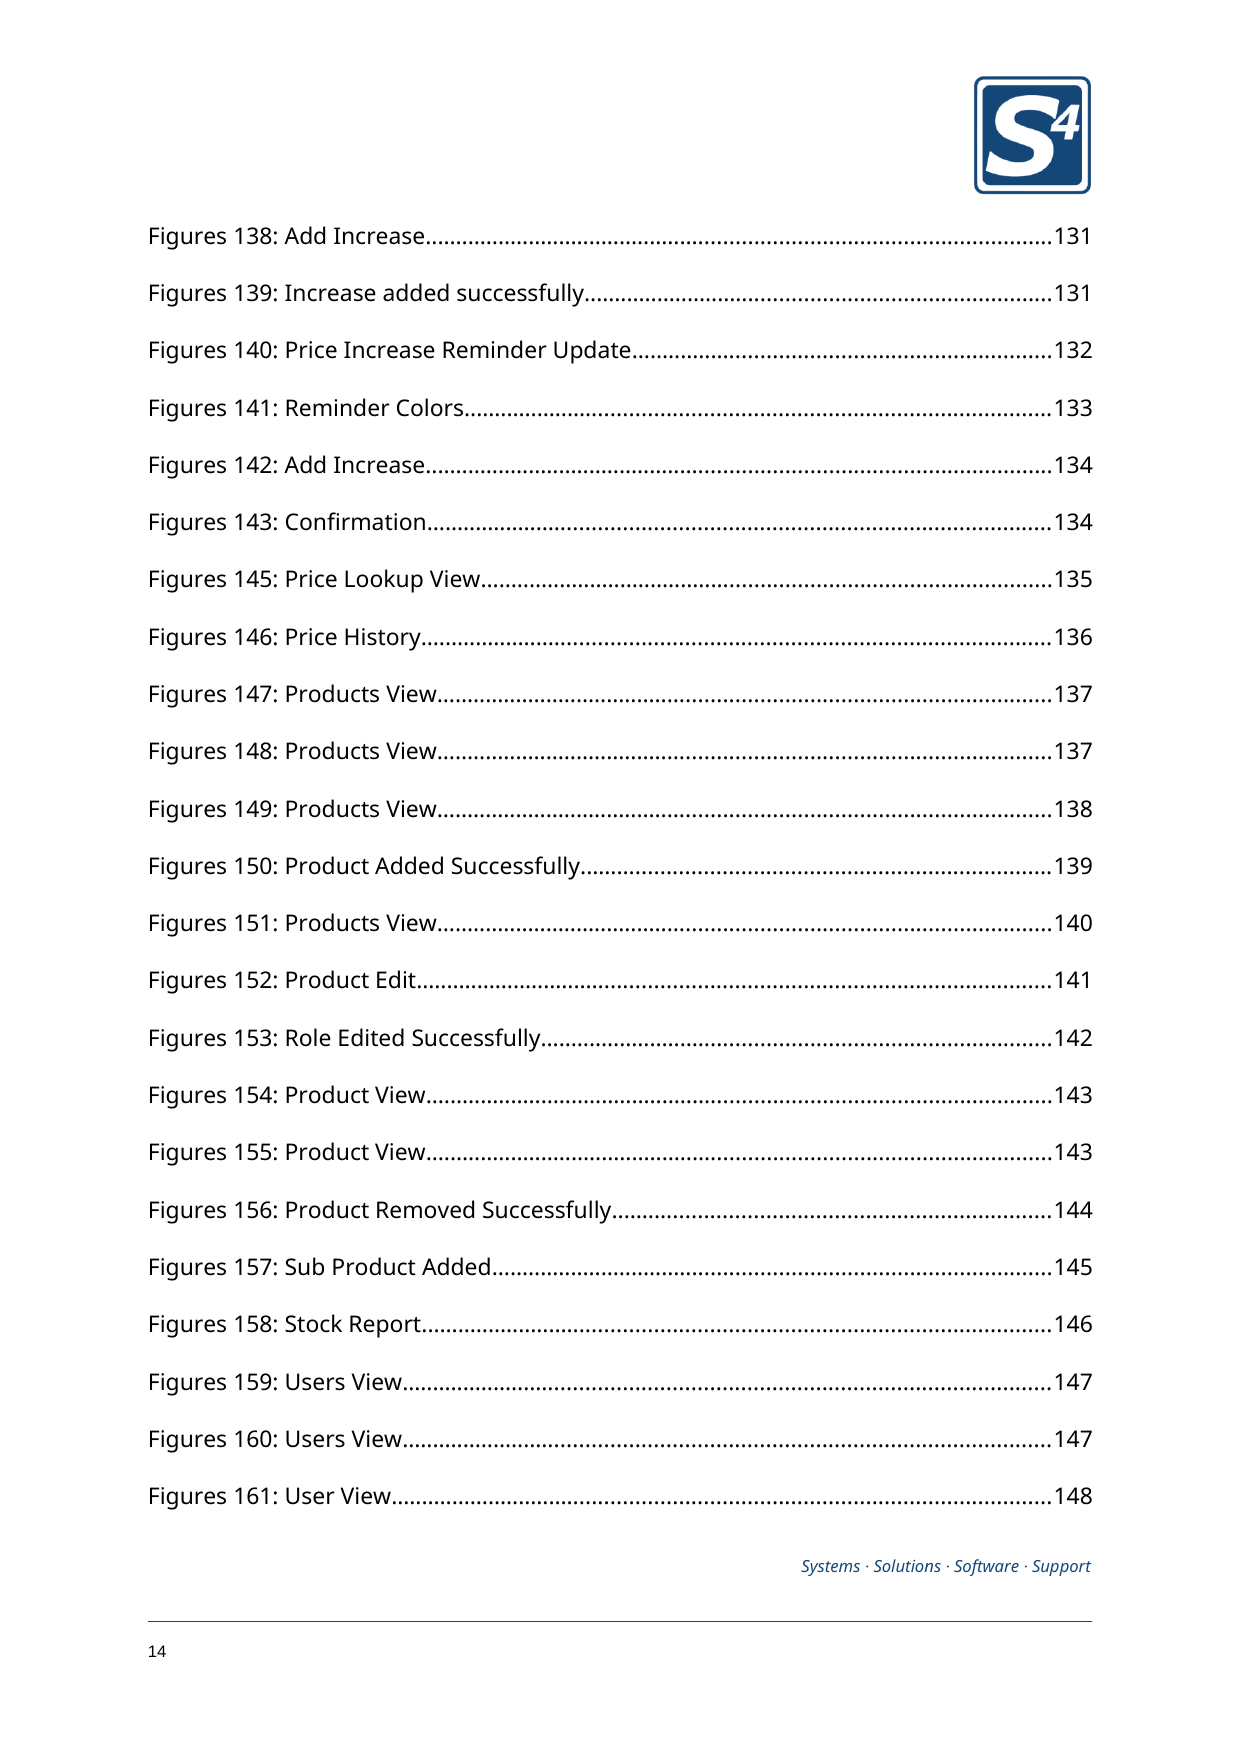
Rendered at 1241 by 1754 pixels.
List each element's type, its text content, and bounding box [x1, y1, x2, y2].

text Figures 151: Products View 140 [148, 907, 1092, 938]
text Figures 160: Users View 147 [148, 1423, 1092, 1454]
text Figures 139: Increase added successfully 131 [148, 277, 1092, 308]
text Figures 157: Sub Product Added 145 [148, 1251, 1092, 1282]
text Figures 148: Products View 137 [148, 735, 1092, 767]
text Figures 159: Users View 147 [148, 1366, 1092, 1397]
text Figures 161: User View 148 [148, 1480, 1092, 1511]
text Figures 143: Confirmation 134 [148, 506, 1092, 537]
text Figures 158: Stock Report 146 [148, 1308, 1092, 1339]
text Figures 145: Price Lookup View 135 [148, 563, 1092, 595]
text Figures 152: Product Edit 141 [148, 964, 1092, 996]
text Figures 149: Products View 138 [148, 793, 1092, 824]
text Figures 150: Product Added Successfully 139 [148, 850, 1092, 881]
text Figures 142: Add Increase 134 [148, 449, 1092, 480]
text Figures 153: Role Edited Successfully 142 [148, 1022, 1092, 1053]
text Figures 147: Products View 137 [148, 678, 1092, 709]
text Figures 138: Add Increase 131 [148, 220, 1092, 251]
text Figures 155: Product View 143 [148, 1136, 1092, 1168]
text Figures 146: Price History 136 [148, 621, 1092, 652]
text Figures 141: Reminder Colors 133 [148, 392, 1092, 423]
picture [972, 75, 1093, 196]
text Figures 154: Product View 143 [148, 1079, 1092, 1110]
text Figures 140: Price Increase Reminder Update 132 [148, 334, 1092, 366]
text Figures 156: Product Removed Successfully 144 [148, 1194, 1092, 1225]
